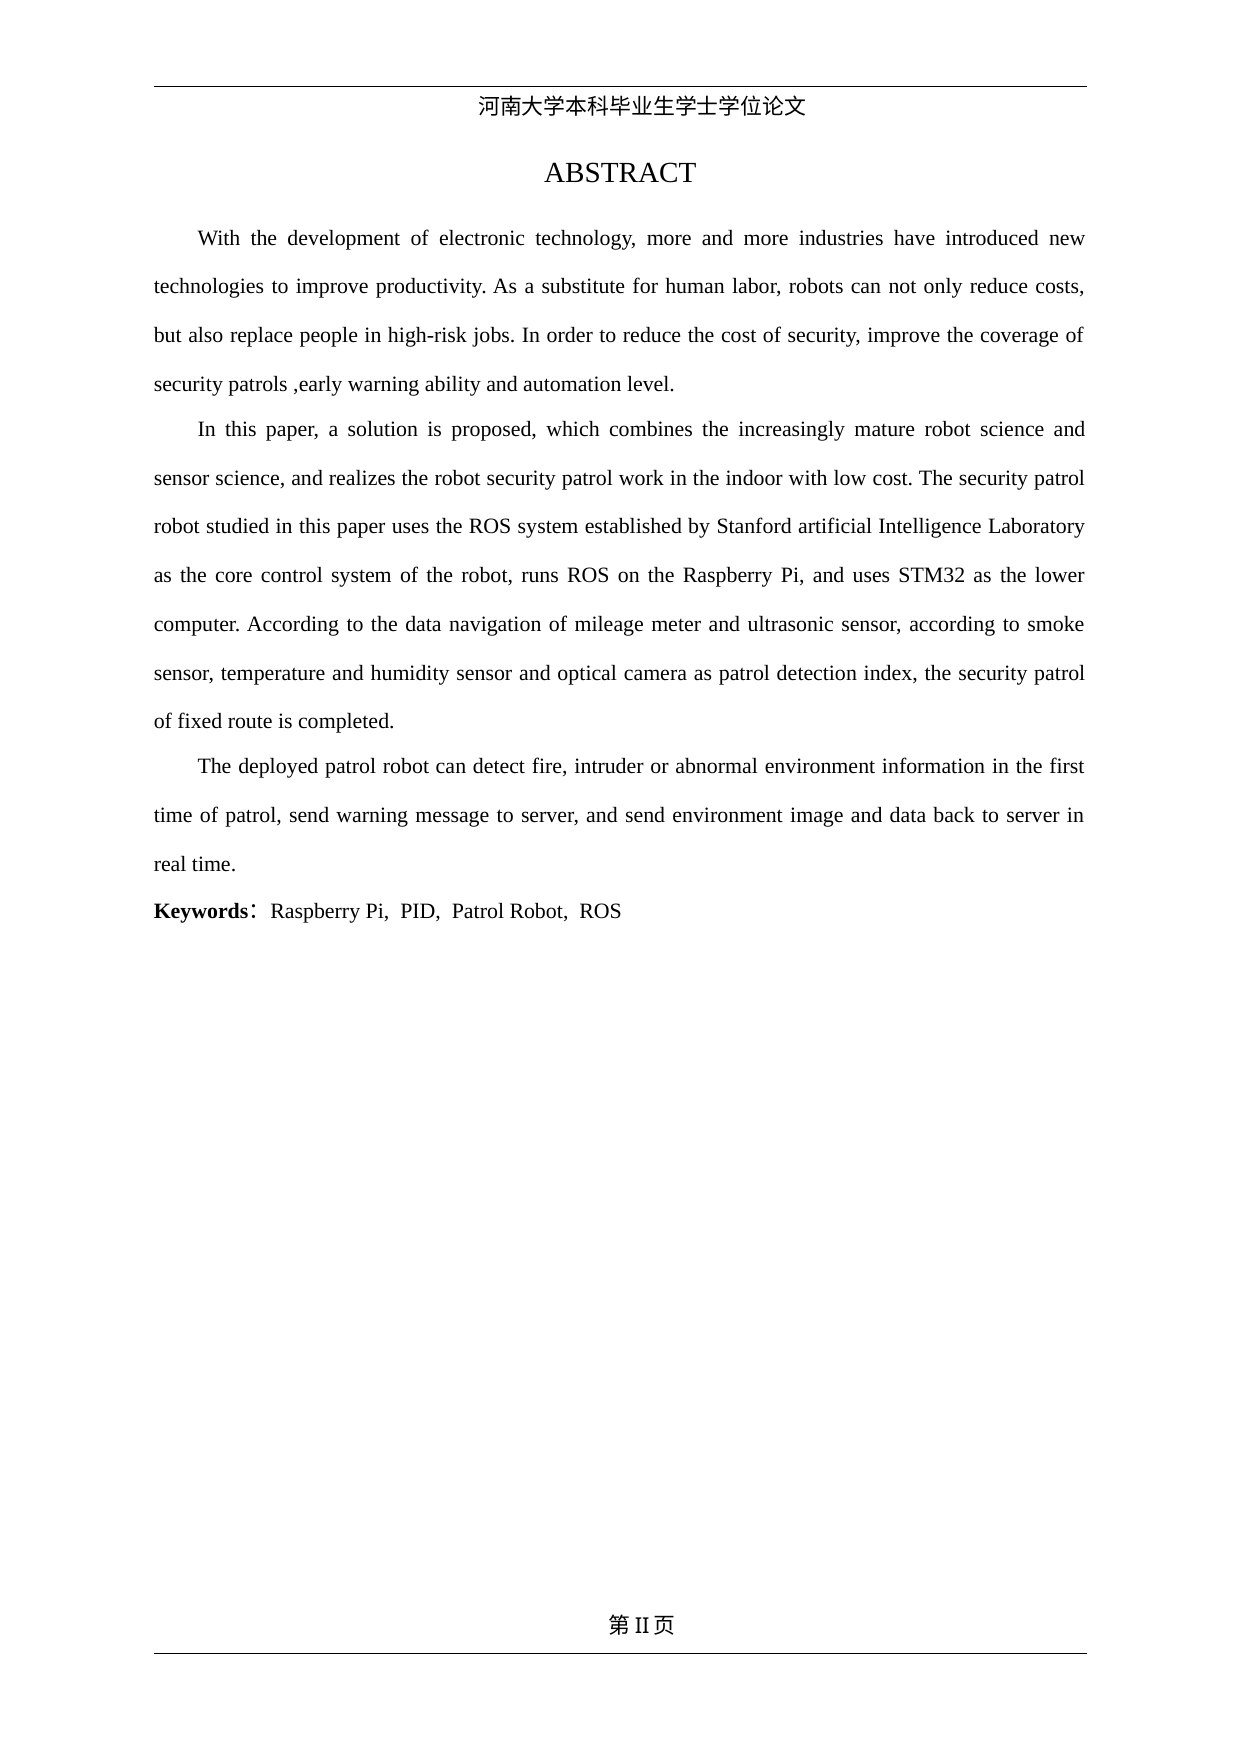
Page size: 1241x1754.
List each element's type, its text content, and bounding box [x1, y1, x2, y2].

text The deployed patrol robot can detect fire, intruder or abnormal environment information in the first time of patrol, send warning message to server, and send environment image and data back to server in real time. [153, 750, 1087, 880]
text Keywords：Raspberry Pi, PID, Patrol Robot, ROS [153, 892, 1087, 925]
text In this paper, a solution is proposed, which combines the increasingly mature robot science and sensor science, and realizes the robot security patrol work in the indoor with low cost. The security patrol robot studied in this paper uses the ROS system established by Stanford artificial Intelligence Laboratory as the core control system of the robot, runs ROS on the Raspberry Pi, and uses STM32 as the lower computer. According to the data navigation of mileage meter and ultrasonic sensor, according to smoke sensor, temperature and humidity sensor and optical camera as patrol detection index, the security patrol of fixed route is completed. [153, 412, 1087, 737]
subtitle ABSTRACT [153, 139, 1087, 204]
text With the development of electronic technology, more and more industries have introduced new technologies to improve productivity. As a substitute for human labor, robots can not only reduce costs, but also replace people in high-risk jobs. In order to reduce the cost of security, improve the coverage of security patrols ,early warning ability and automation level. [153, 221, 1087, 400]
